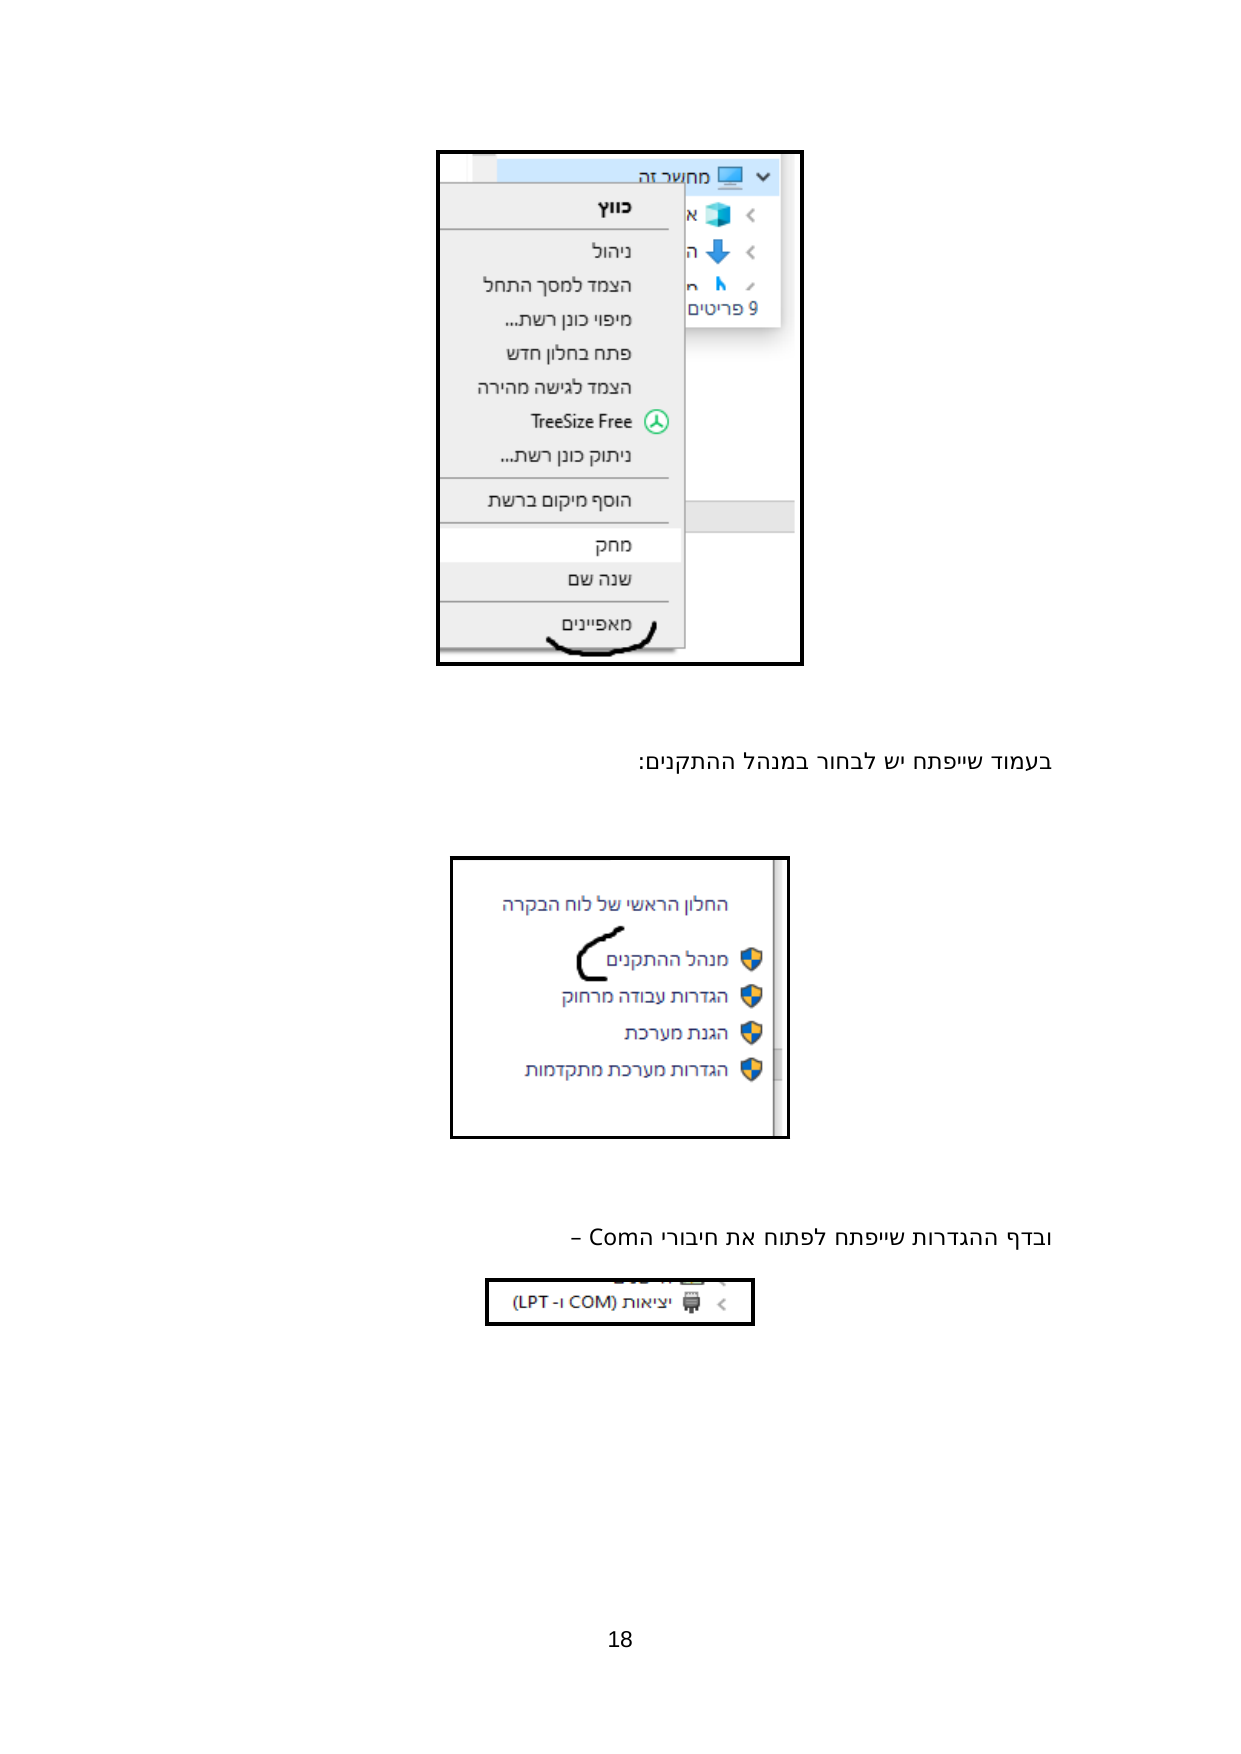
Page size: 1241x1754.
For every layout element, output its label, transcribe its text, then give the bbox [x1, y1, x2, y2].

picture [489, 1282, 751, 1322]
text ובדף ההגדרות שייפתח לפתוח את חיבורי הCom – [187, 1221, 1053, 1252]
picture [440, 154, 800, 662]
picture [453, 860, 787, 1136]
text בעמוד שייפתח יש לבחור במנהל ההתקנים: [187, 748, 1053, 774]
